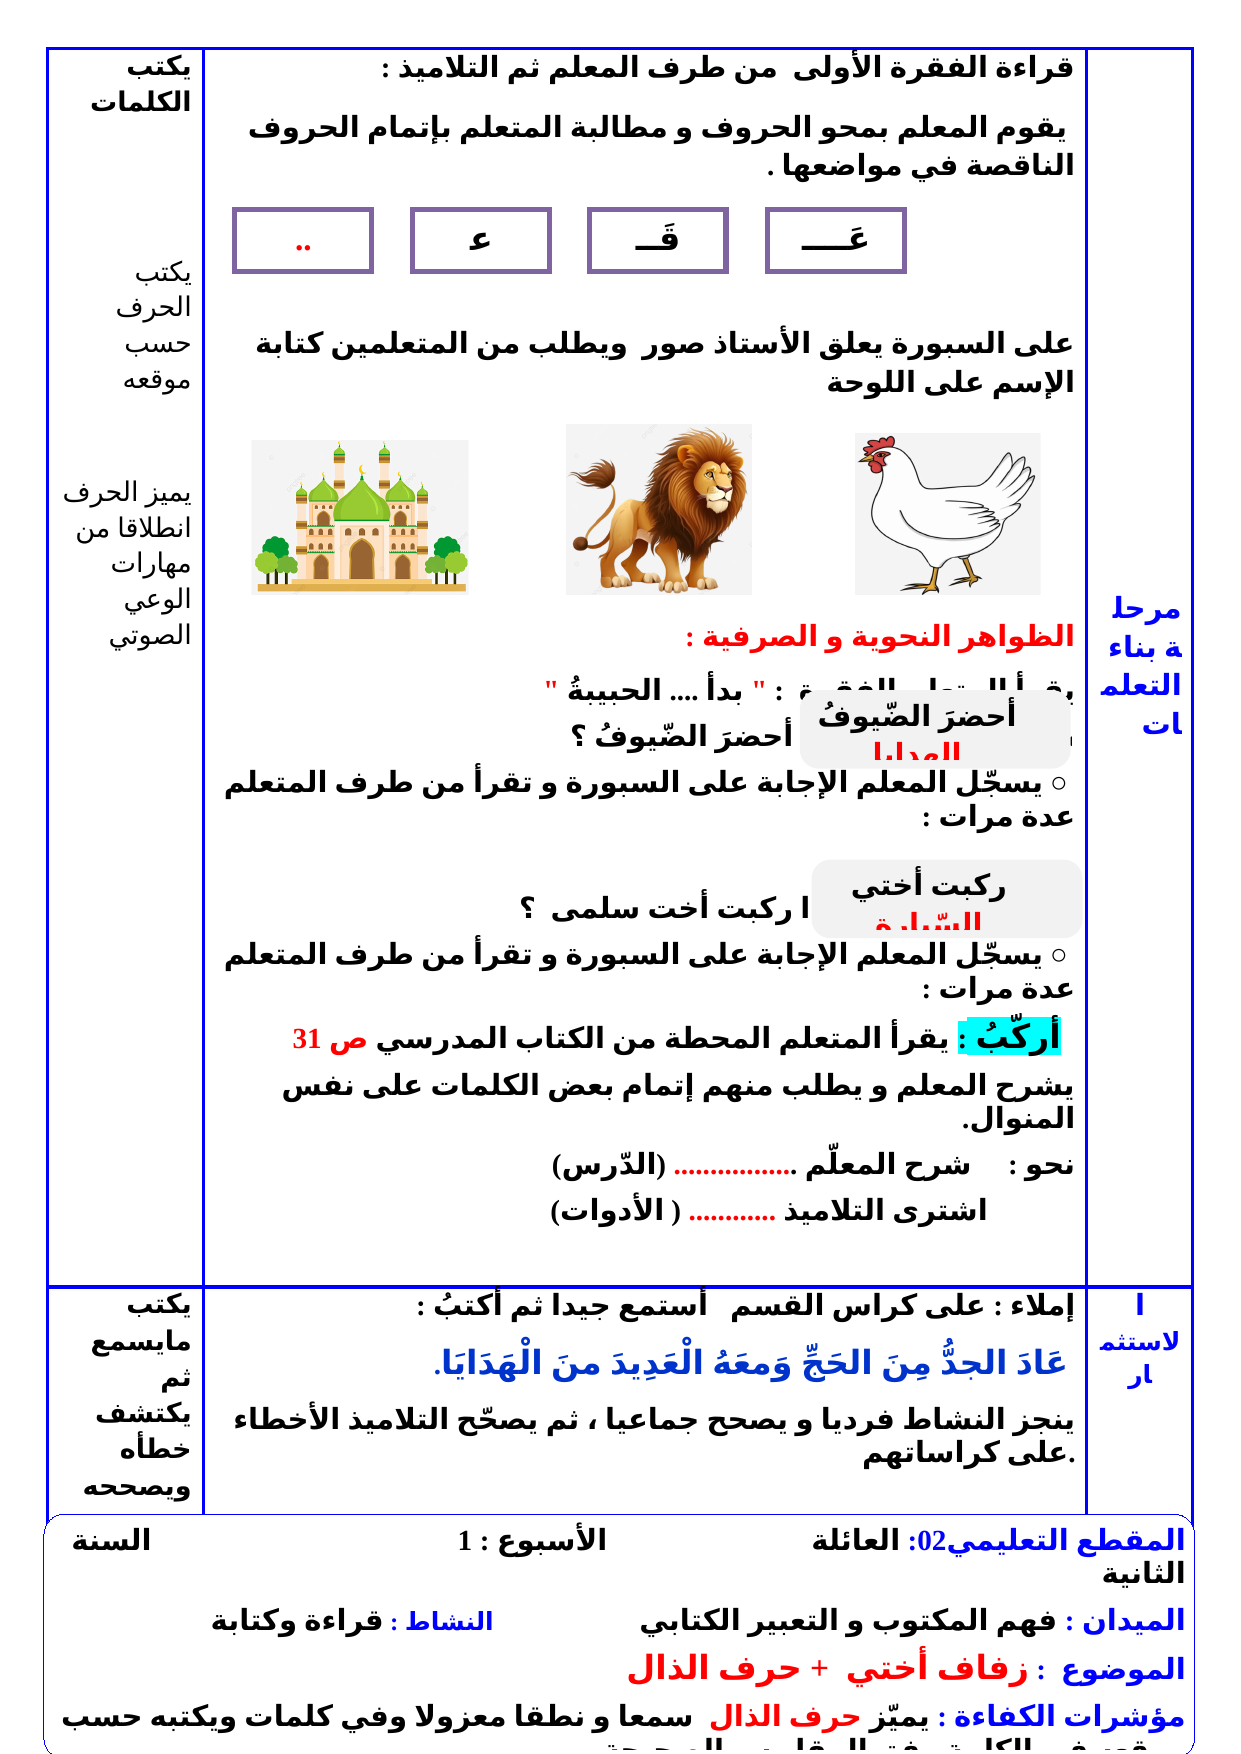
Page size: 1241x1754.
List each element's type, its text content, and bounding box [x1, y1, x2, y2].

picture [566, 424, 752, 595]
table_cell يكتب الكلمات يكتب الحرف حسب موقعه يميز الحرف انطلاقا من مهارات الوعي الصوتي [49, 50, 202, 1285]
picture [251, 440, 469, 595]
table_cell إملاء : على كراس القسم أستمع جيدا ثم أكتبُ : عَادَ الجدُّ مِنَ الحَجِّ وَمعَهُ الْعَدِيدَ منَ الْهَدَايَا. ينجز النشاط فرديا و يصحح جماعيا ، ثم يصحّح التلاميذ الأخطاء على كراساتهم. [205, 1289, 1085, 1514]
table_cell قراءة الفقرة الأولى من طرف المعلم ثم التلاميذ : يقوم المعلم بمحو الحروف و مطالبة المتعلم بإتمام الحروف الناقصة في مواضعها . على السبورة يعلق الأستاذ صور ويطلب من المتعلمين كتابة الإسم على اللوحة الظواهر النحوية و الصرفية : يقرأ المتعلم الفقرة : " بدأ .... الحبيبةُ " ◄ يسأل المعلم : ماذا أحضرَ الضّيوفُ ؟ ○ يسجّل المعلم الإجابة على السبورة و تقرأ من طرف المتعلم عدة مرات : ◄ يسأل المعلم : ماذا ركبت أخت سلمى ؟ ○ يسجّل المعلم الإجابة على السبورة و تقرأ من طرف المتعلم عدة مرات : أركّبُ : يقرأ المتعلم المحطة من الكتاب المدرسي ص 31 يشرح المعلم و يطلب منهم إتمام بعض الكلمات على نفس المنوال. نحو : شرح المعلّم ................. (الدّرس) اشترى التلاميذ ............ ( الأدوات) [205, 50, 1085, 1285]
table_cell يكتب مايسمع ثم يكتشف خطأه ويصححه [49, 1289, 202, 1519]
table_cell مرحلة بناء التعلمات [1088, 50, 1191, 1285]
picture [855, 433, 1041, 595]
table_cell الاستثمار [1088, 1289, 1191, 1521]
